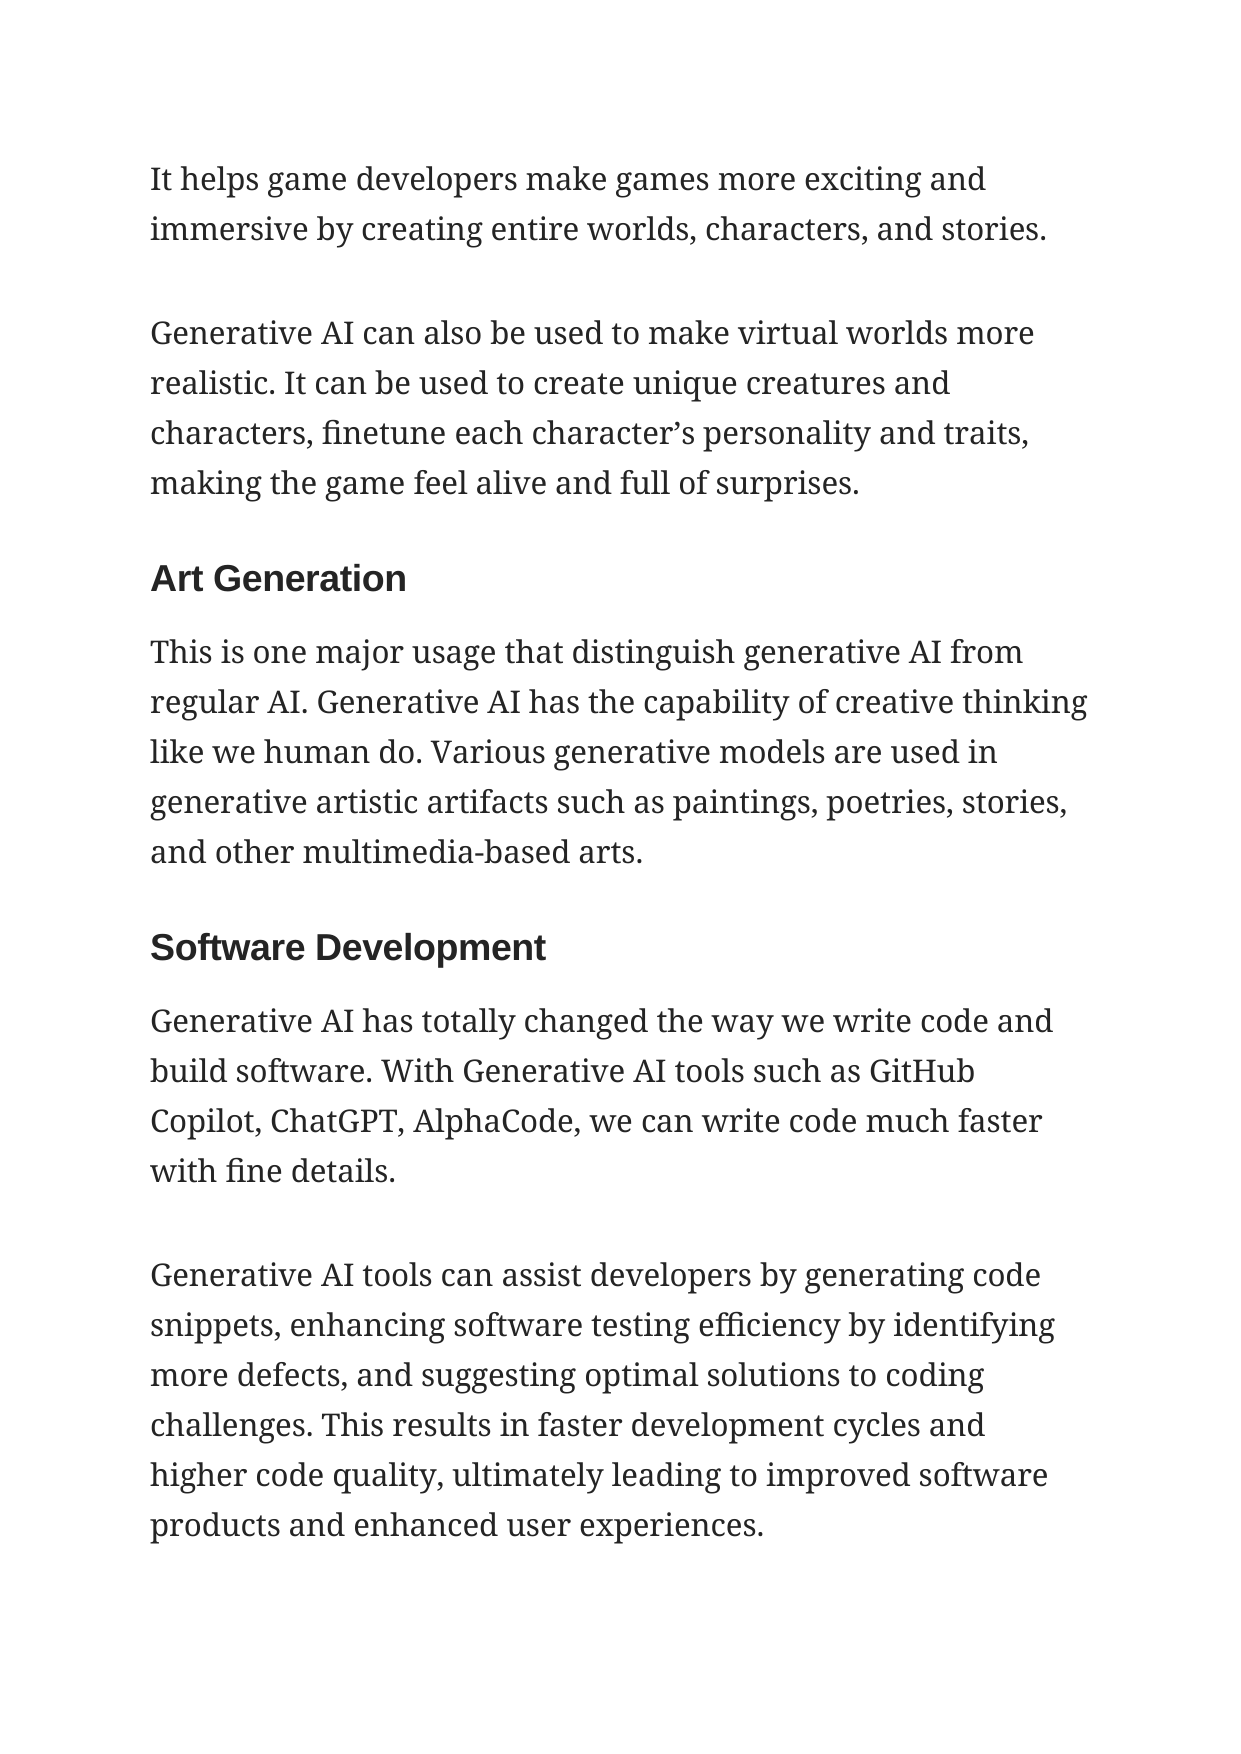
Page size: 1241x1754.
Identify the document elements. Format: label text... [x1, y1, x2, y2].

text Generative AI tools can assist developers by generating code snippets, enhancing software testing efficiency by identifying more defects, and suggesting optimal solutions to coding challenges. This results in faster development cycles and higher code quality, ultimately leading to improved software products and enhanced user experiences. [150, 1245, 1090, 1545]
text This is one major usage that distinguish generative AI from regular AI. Generative AI has the capability of creative thinking like we human do. Various generative models are used in generative artistic artifacts such as paintings, poetries, stories, and other multimedia-based arts. [150, 623, 1090, 873]
text Generative AI has totally changed the way we write code and build software. With Generative AI tools such as GitHub Copilot, ChatGPT, AlphaCode, we can write code much faster with fine details. [150, 992, 1090, 1192]
text Generative AI can also be used to make virtual worlds more realistic. It can be used to create unique creatures and characters, finetune each character’s personality and traits, making the game feel alive and full of surprises. [150, 303, 1090, 503]
text Art Generation [150, 552, 1090, 599]
text It helps game developers make games more exciting and immersive by creating entire worlds, characters, and stories. [150, 150, 1090, 250]
text Software Development [150, 921, 1090, 968]
